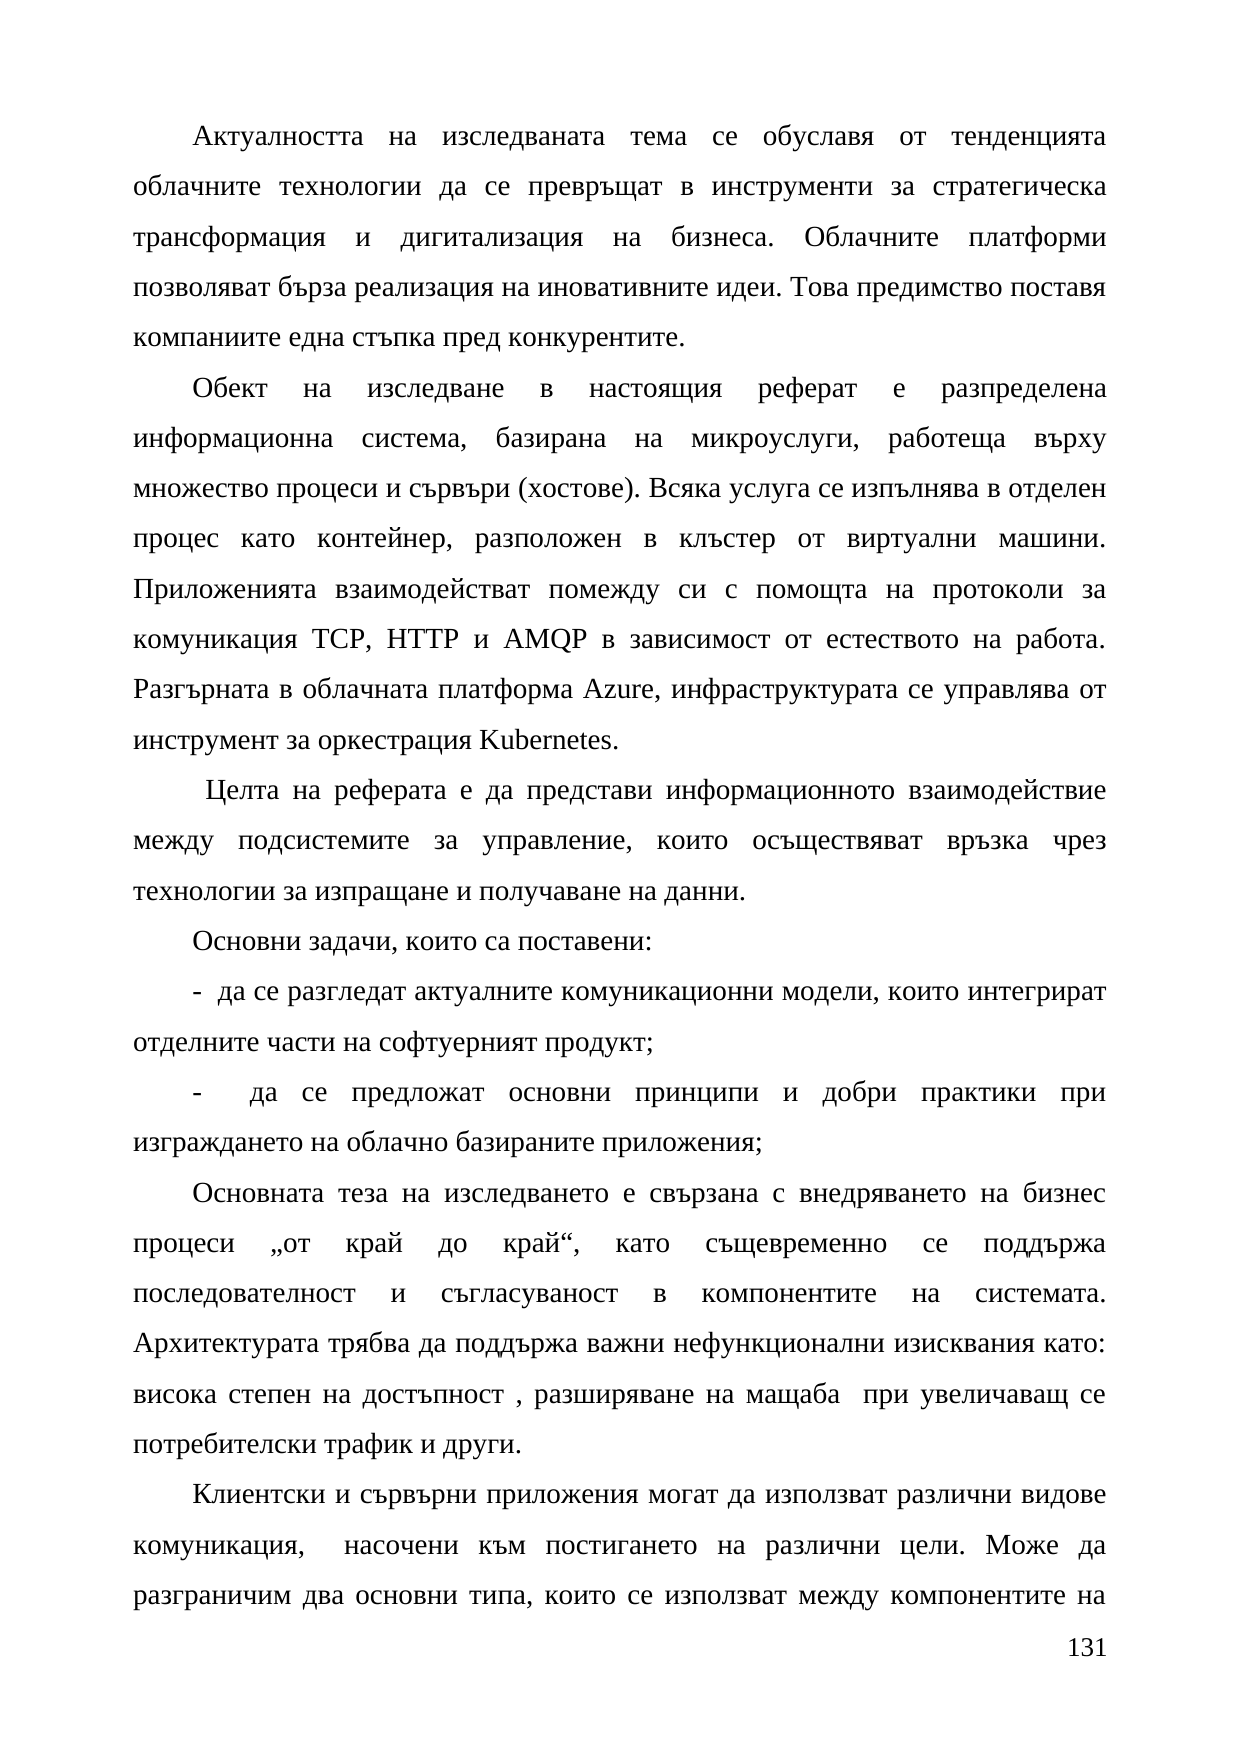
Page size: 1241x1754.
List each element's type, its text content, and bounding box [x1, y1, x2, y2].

text - да се разгледат актуалните комуникационни модели, които интегрират отделните части на софтуерният продукт; [133, 973, 1107, 1057]
text Обект на изследване в настоящия реферат е разпределена информационна система, базиранa на микроуслуги, работеща върху множество процеси и сървъри (хостове). Всяка услуга се изпълнява в отделен процес като контейнер, разположен в клъстер от виртуални машини. Приложенията взаимодействат помежду си с помощта на протоколи за комуникация TCP, HTTP и AMQP в зависимост от естеството на работа. Разгърната в облачната платформа Azure, инфраструктурата се управлява от инструмент за оркестрация Kubernetes. [133, 370, 1107, 755]
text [133, 1477, 1107, 1611]
text Целта на реферата е да представи информационното взаимодействие между подсистемите за управление, които осъществяват връзка чрез технологии за изпращане и получаване на данни. [133, 772, 1107, 906]
text Основната теза на изследването е свързана с внедряването на бизнес процеси „от край до край“, като същевременно се поддържа последователност и съгласуваност в компонентите на системата. Архитектурата трябва да поддържа важни нефункционални изисквания като: висока степен на достъпност , разширяване на мащаба при увеличаващ се потребителски трафик и други. [133, 1175, 1107, 1460]
text Основни задачи, които са поставени: [133, 923, 1107, 957]
text Актуалността на изследваната тема се обуславя от тенденцията облачните технологии да се превръщат в инструменти за стратегическа трансформация и дигитализация на бизнеса. Облачните платформи позволяват бърза реализация на иновативните идеи. Това предимство поставя компаниите една стъпка пред конкурентите. [133, 118, 1107, 353]
text - да се предложат основни принципи и добри практики при изграждането на облачно базираните приложения; [133, 1074, 1107, 1158]
